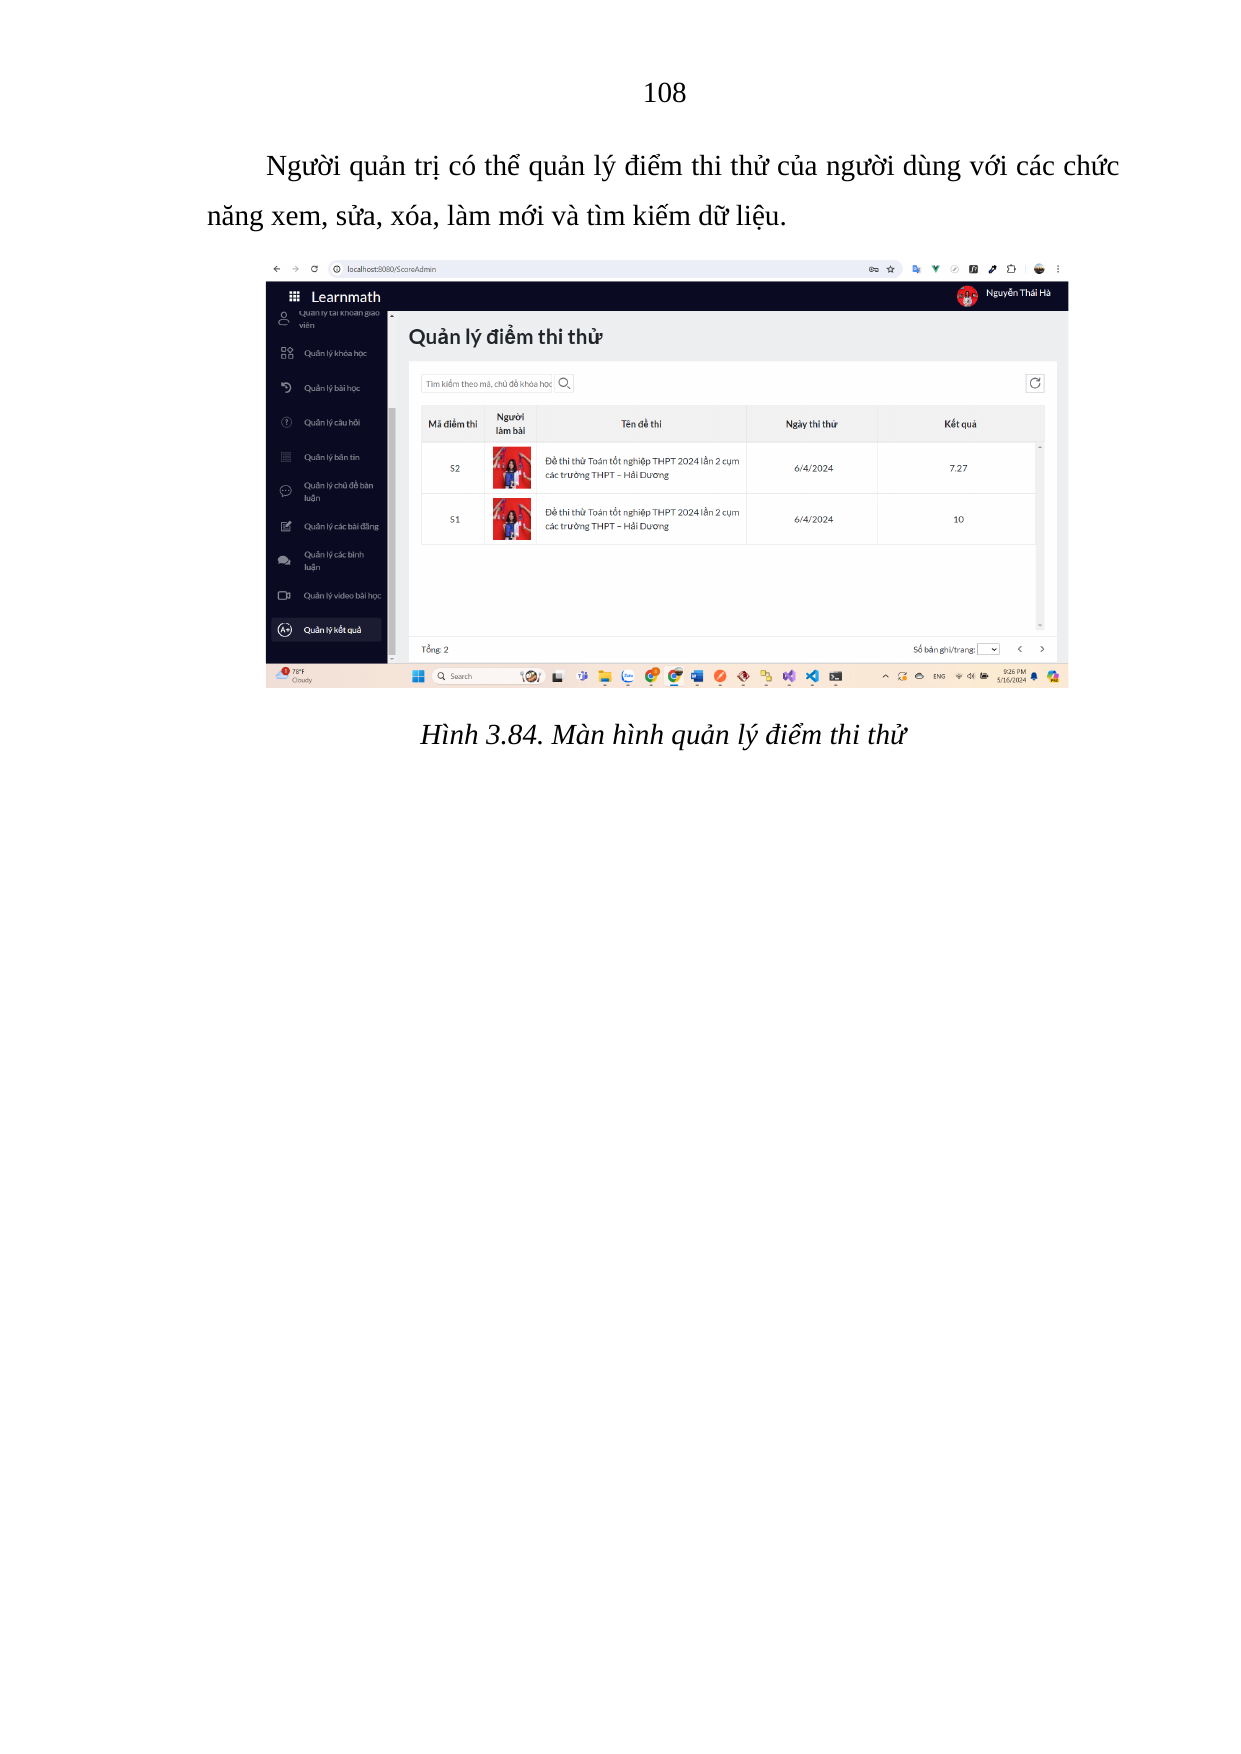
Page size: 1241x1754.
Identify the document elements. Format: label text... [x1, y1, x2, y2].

text Người quản trị có thể quản lý điểm thi thử của người dùng với các chức năng xem, sửa, xóa, làm mới và tìm kiếm dữ liệu. [207, 148, 1122, 232]
picture [265, 260, 1069, 688]
